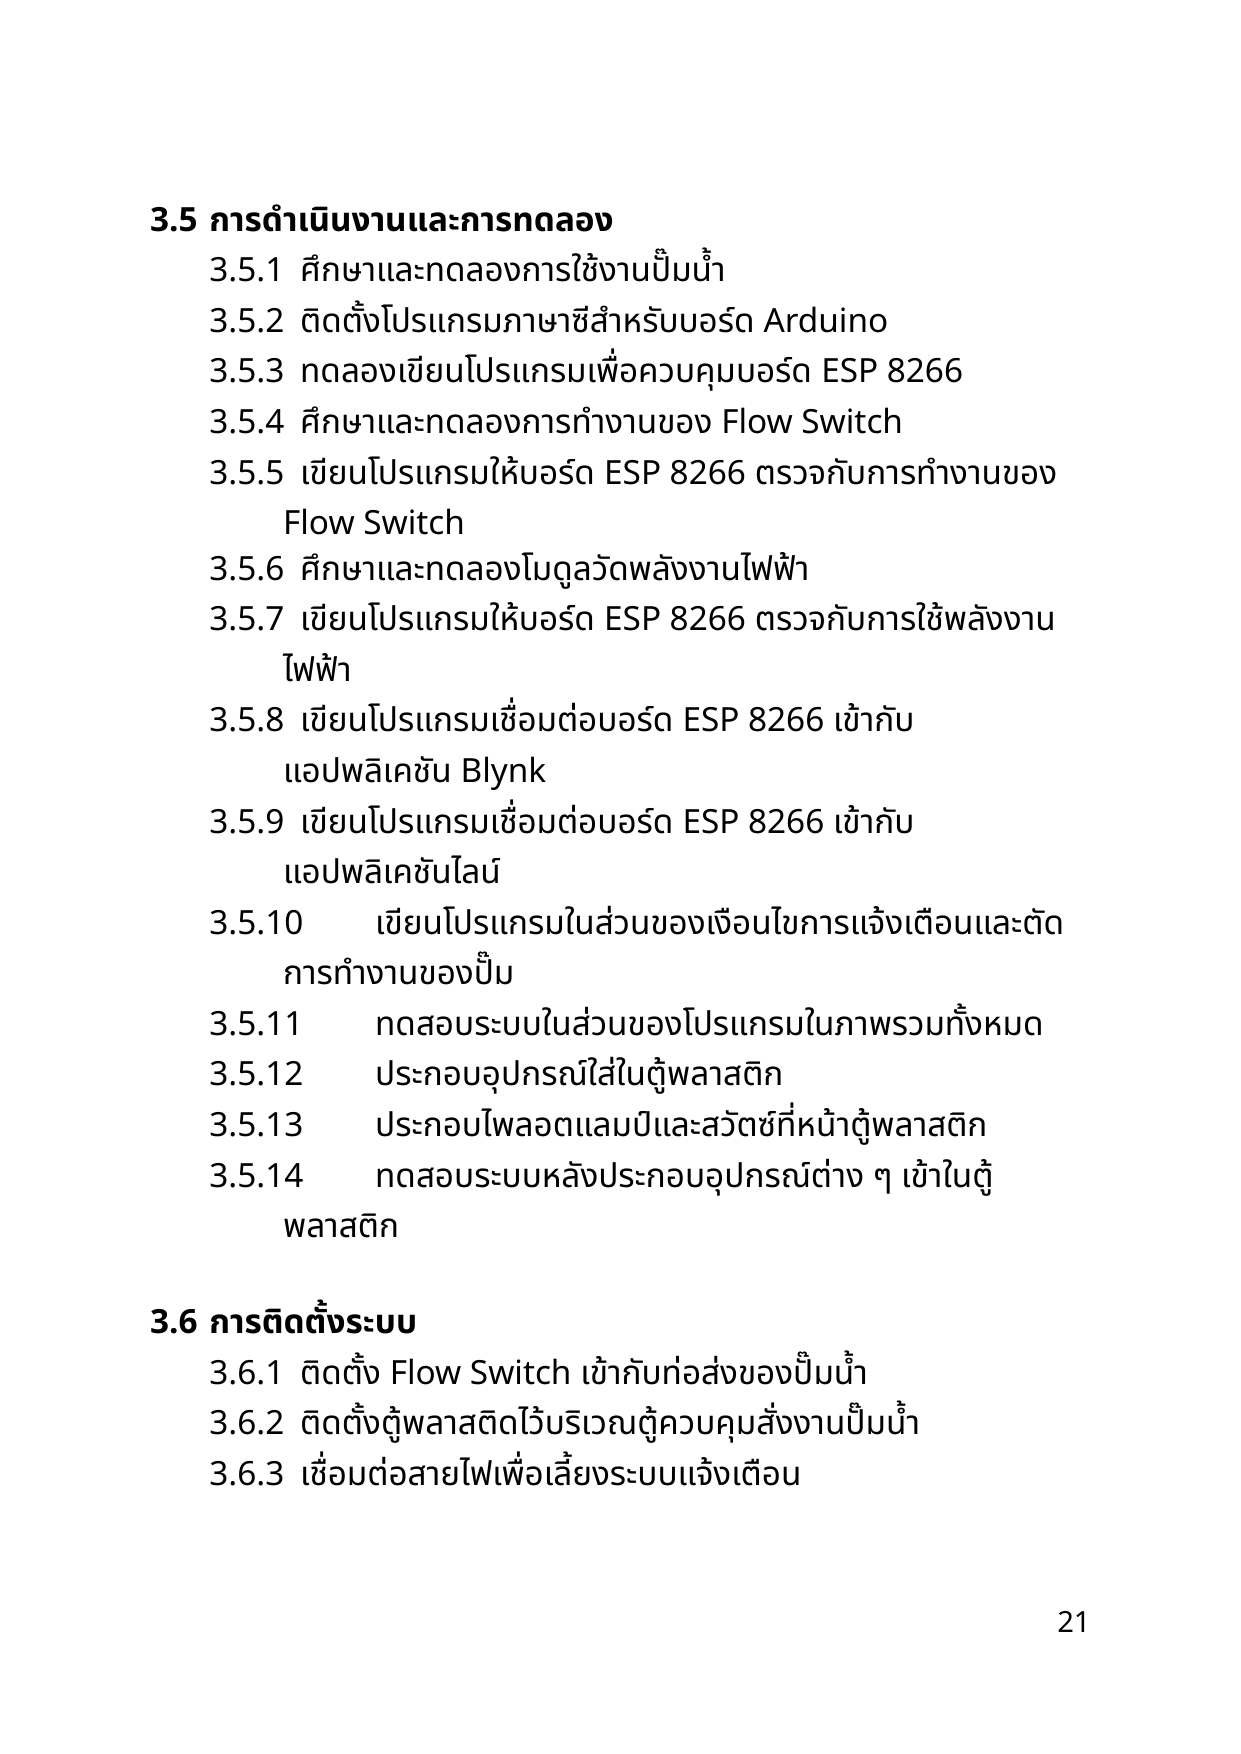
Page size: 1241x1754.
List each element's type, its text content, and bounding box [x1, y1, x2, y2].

list ศึกษาและทดลองโมดูลวัดพลังงานไฟฟ้า [209, 544, 1090, 595]
list การติดตั้งระบบ [150, 1298, 1090, 1348]
list ทดสอบระบบในส่วนของโปรแกรมในภาพรวมทั้งหมด [209, 999, 1090, 1050]
list ประกอบไพลอตแลมป์และสวัตซ์ที่หน้าตู้พลาสติก [209, 1101, 1090, 1151]
list เขียนโปรแกรมให้บอร์ด ESP 8266 ตรวจกับการใช้พลังงานไฟฟ้า [209, 595, 1090, 696]
list เขียนโปรแกรมเชื่อมต่อบอร์ด ESP 8266 เข้ากับ แอปพลิเคชันไลน์ [209, 797, 1090, 898]
list ศึกษาและทดลองการใช้งานปั๊มน้ำ [209, 246, 1090, 297]
list ติดตั้งโปรแกรมภาษาซีสำหรับบอร์ด Arduino [209, 297, 1090, 347]
list เขียนโปรแกรมให้บอร์ด ESP 8266 ตรวจกับการทำงานของ Flow Switch [209, 448, 1090, 544]
list ทดสอบระบบหลังประกอบอุปกรณ์ต่าง ๆ เข้าในตู้พลาสติก [209, 1151, 1090, 1252]
list ติดตั้งตู้พลาสติดไว้บริเวณตู้ควบคุมสั่งงานปั๊มน้ำ [209, 1399, 1090, 1450]
list เขียนโปรแกรมในส่วนของเงือนไขการแจ้งเตือนและตัดการทำงานของปั๊ม [209, 898, 1090, 999]
list การดำเนินงานและการทดลอง [150, 195, 1090, 246]
list ทดลองเขียนโปรแกรมเพื่อควบคุมบอร์ด ESP 8266 [209, 347, 1090, 398]
list ศึกษาและทดลองการทำงานของ Flow Switch [209, 398, 1090, 448]
list ประกอบอุปกรณ์ใส่ในตู้พลาสติก [209, 1050, 1090, 1101]
list เขียนโปรแกรมเชื่อมต่อบอร์ด ESP 8266 เข้ากับ แอปพลิเคชัน Blynk [209, 696, 1090, 797]
list ติดตั้ง Flow Switch เข้ากับท่อส่งของปั๊มน้ำ [209, 1348, 1090, 1399]
list เชื่อมต่อสายไฟเพื่อเลี้ยงระบบแจ้งเตือน [209, 1450, 1090, 1500]
